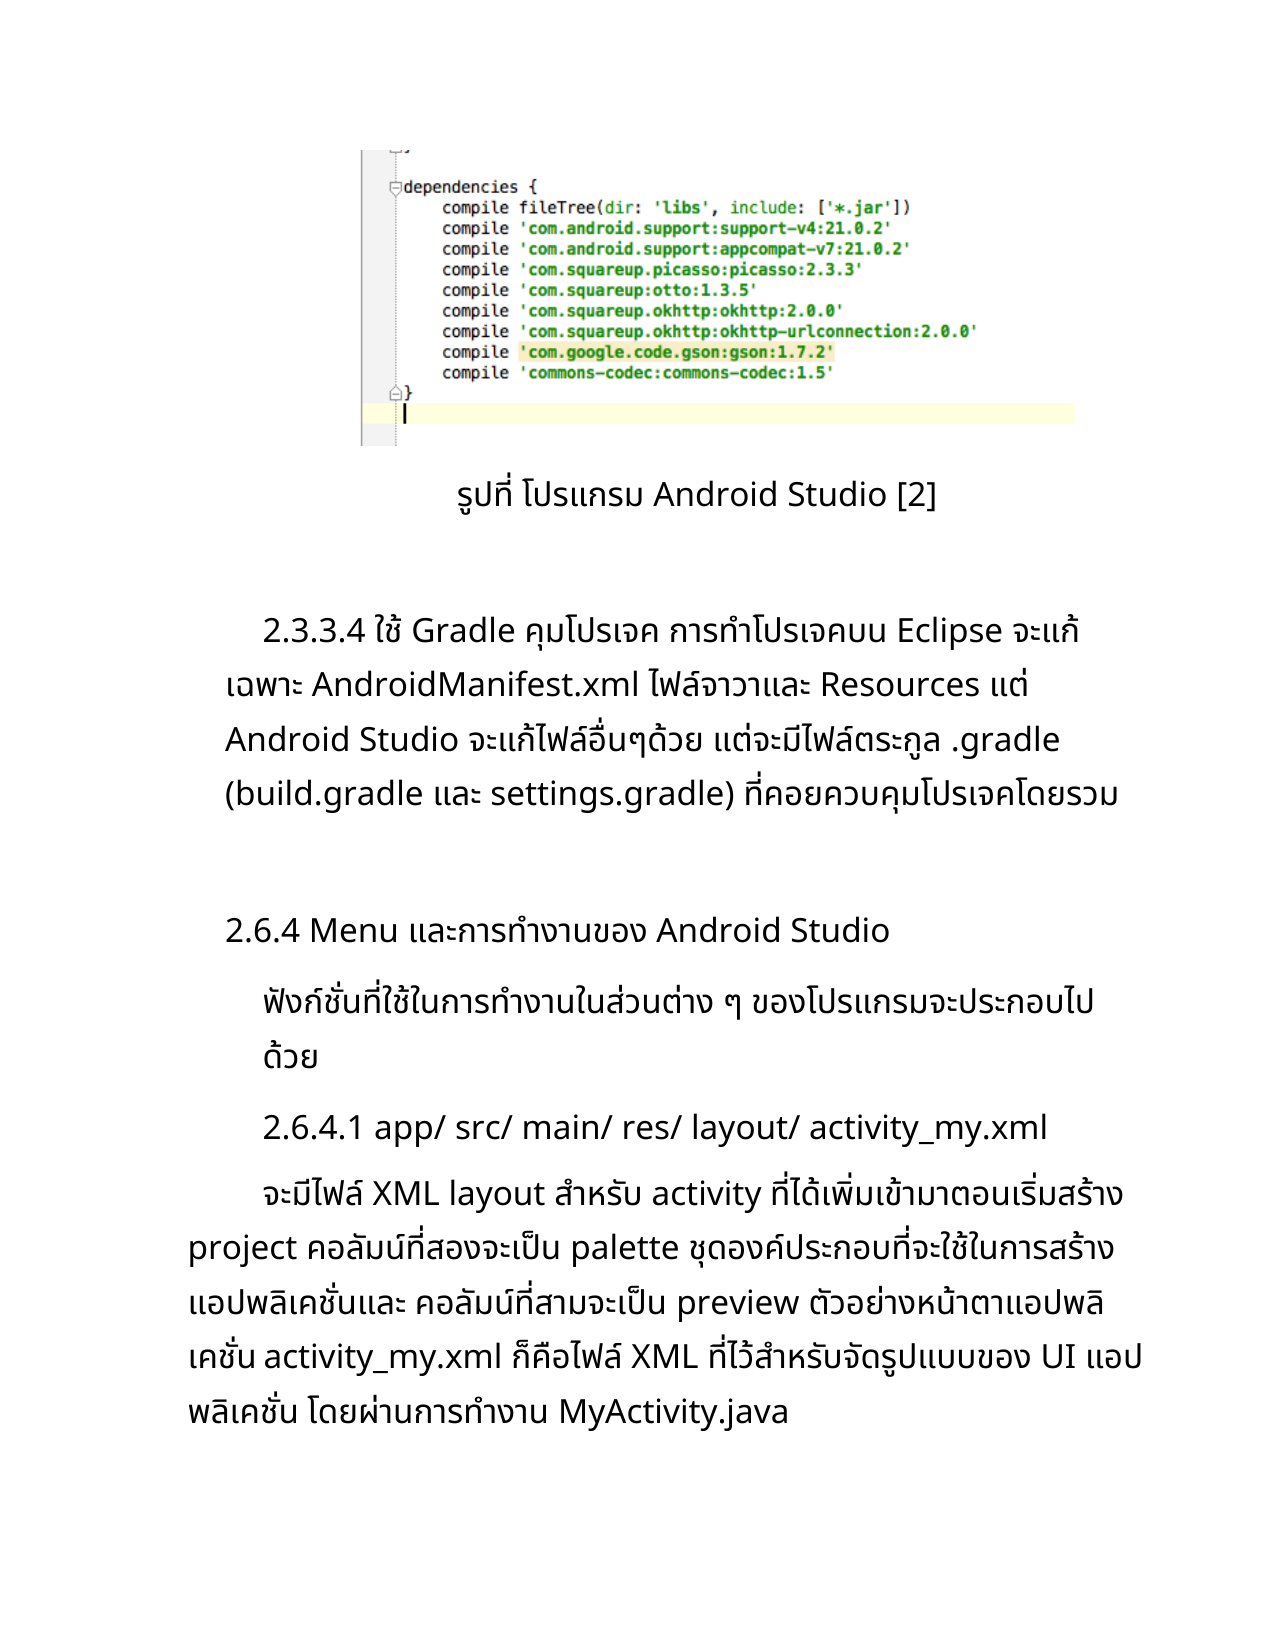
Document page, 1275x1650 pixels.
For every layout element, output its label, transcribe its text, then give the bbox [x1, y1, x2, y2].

text รูปที่ โปรแกรม Android Studio [2] [187, 470, 653, 521]
text 2.6.4 Menu และการทำงานของ Android Studio [187, 907, 1144, 958]
text ฟังก์ชั่นที่ใช้ในการทำงานในส่วนต่าง ๆ ของโปรแกรมจะประกอบไปด้วย [262, 978, 1144, 1083]
text 2.6.4.1 app/ src/ main/ res/ layout/ activity_my.xml [187, 1104, 1144, 1149]
text รูปที่ โปรแกรม Android Studio [2] [653, 470, 1144, 521]
text 2.3.3.4 ใช้ Gradle คุมโปรเจค การทำโปรเจคบน Eclipse จะแก้เฉพาะ AndroidManifest.xml ไฟล์จาวาและ Resources แต่ Android Studio จะแก้ไฟล์อื่นๆด้วย แต่จะมีไฟล์ตระกูล .gradle (build.gradle และ settings.gradle) ที่คอยควบคุมโปรเจคโดยรวม [225, 606, 1144, 821]
text จะมีไฟล์ XML layout สำหรับ activity ที่ได้เพิ่มเข้ามาตอนเริ่มสร้าง project คอลัมน์ที่สองจะเป็น palette ชุดองค์ประกอบที่จะใช้ในการสร้างแอปพลิเคชั่นและ คอลัมน์ที่สามจะเป็น preview ตัวอย่างหน้าตาแอปพลิเคชั่นactivity_my.xml ก็คือไฟล์ XML ที่ไว้สำหรับจัดรูปแบบของ UI แอปพลิเคชั่น โดยผ่านการทำงาน MyActivity.java [187, 1169, 1144, 1438]
picture [331, 150, 1075, 446]
